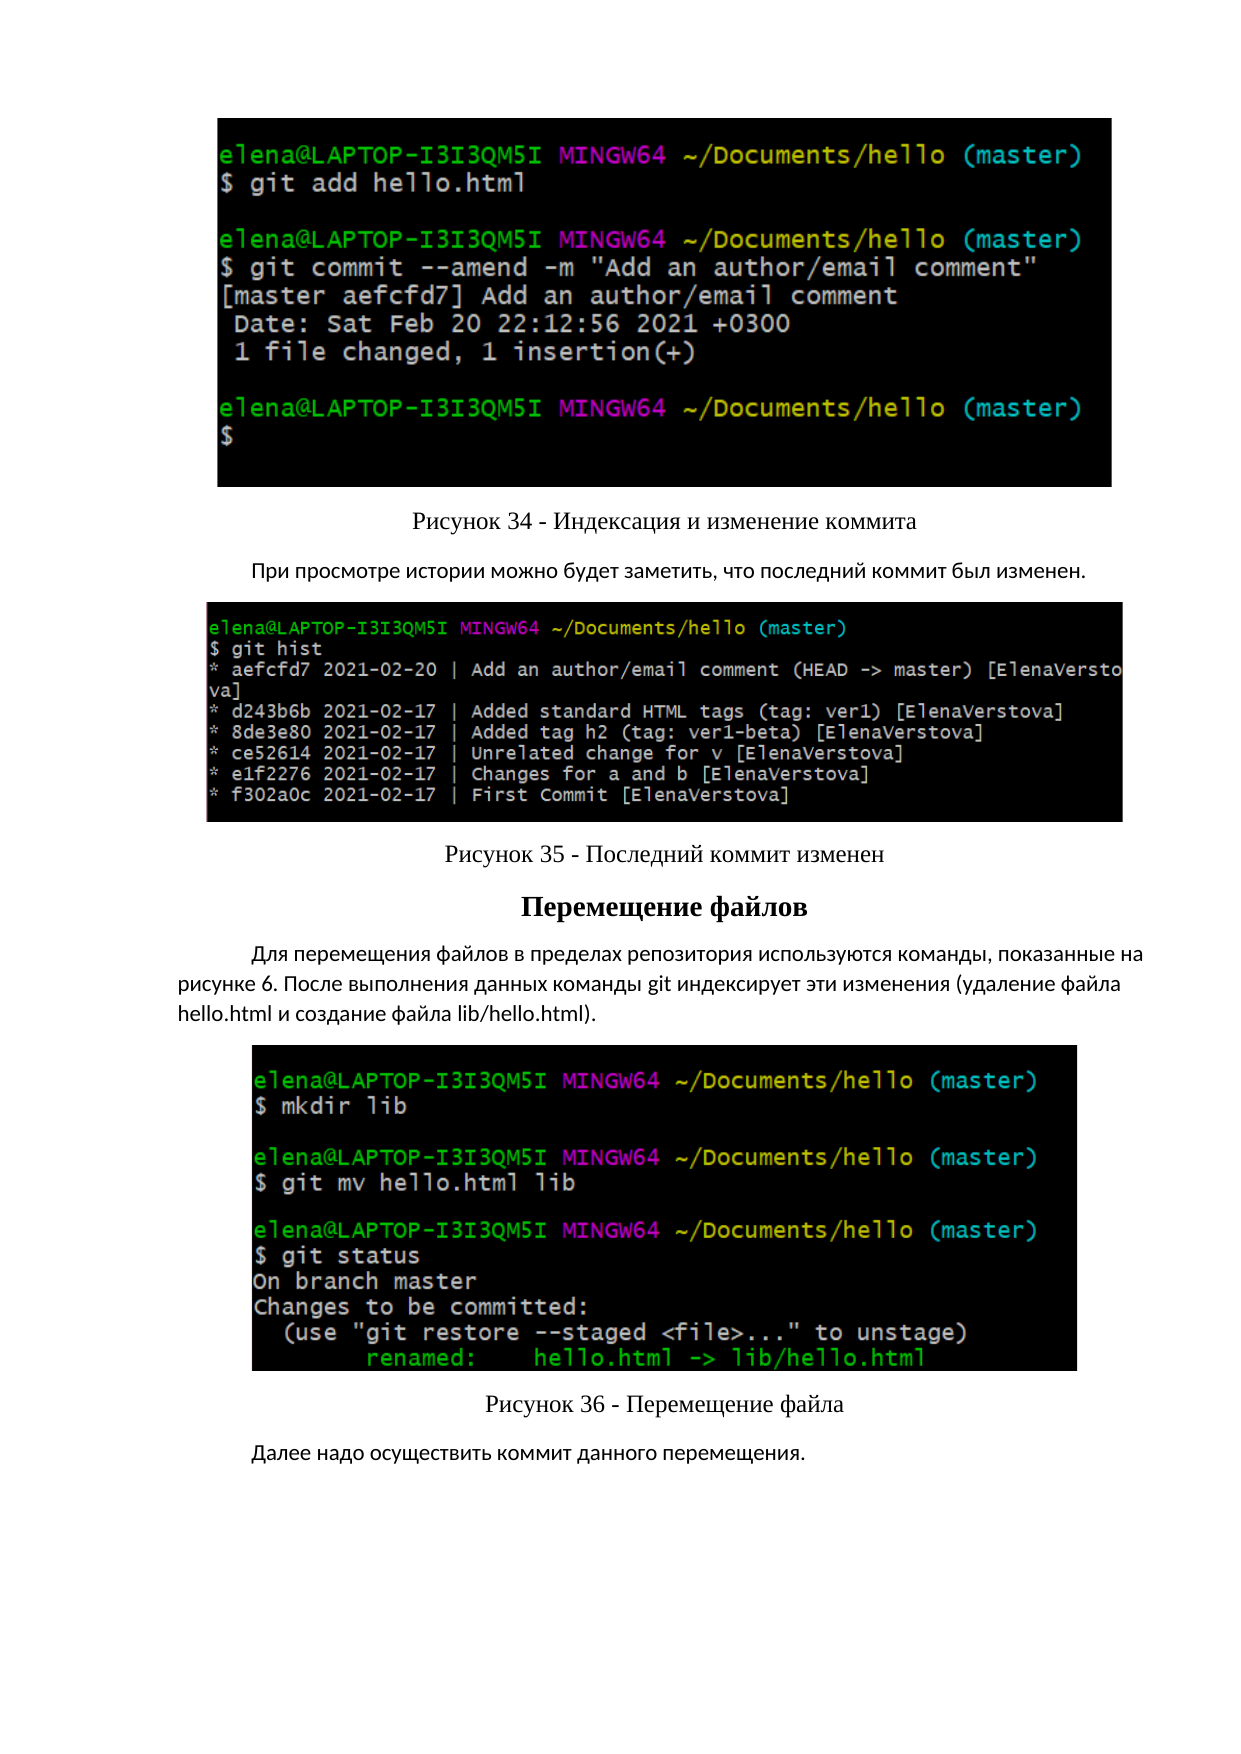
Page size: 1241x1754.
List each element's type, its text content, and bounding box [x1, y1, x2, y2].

text Для перемещения файлов в пределах репозитория используются команды, показанные на рисунке 6. После выполнения данных команды git индексирует эти изменения (удаление файла hello.html и создание файла lib/hello.html). [177, 939, 1152, 1027]
picture [206, 602, 1123, 822]
picture [251, 1045, 1078, 1371]
text Далее надо осуществить коммит данного перемещения. [177, 1438, 1152, 1467]
picture [217, 118, 1112, 487]
text При просмотре истории можно будет заметить, что последний коммит был изменен. [177, 556, 1152, 584]
subtitle Перемещение файлов [177, 889, 1152, 923]
